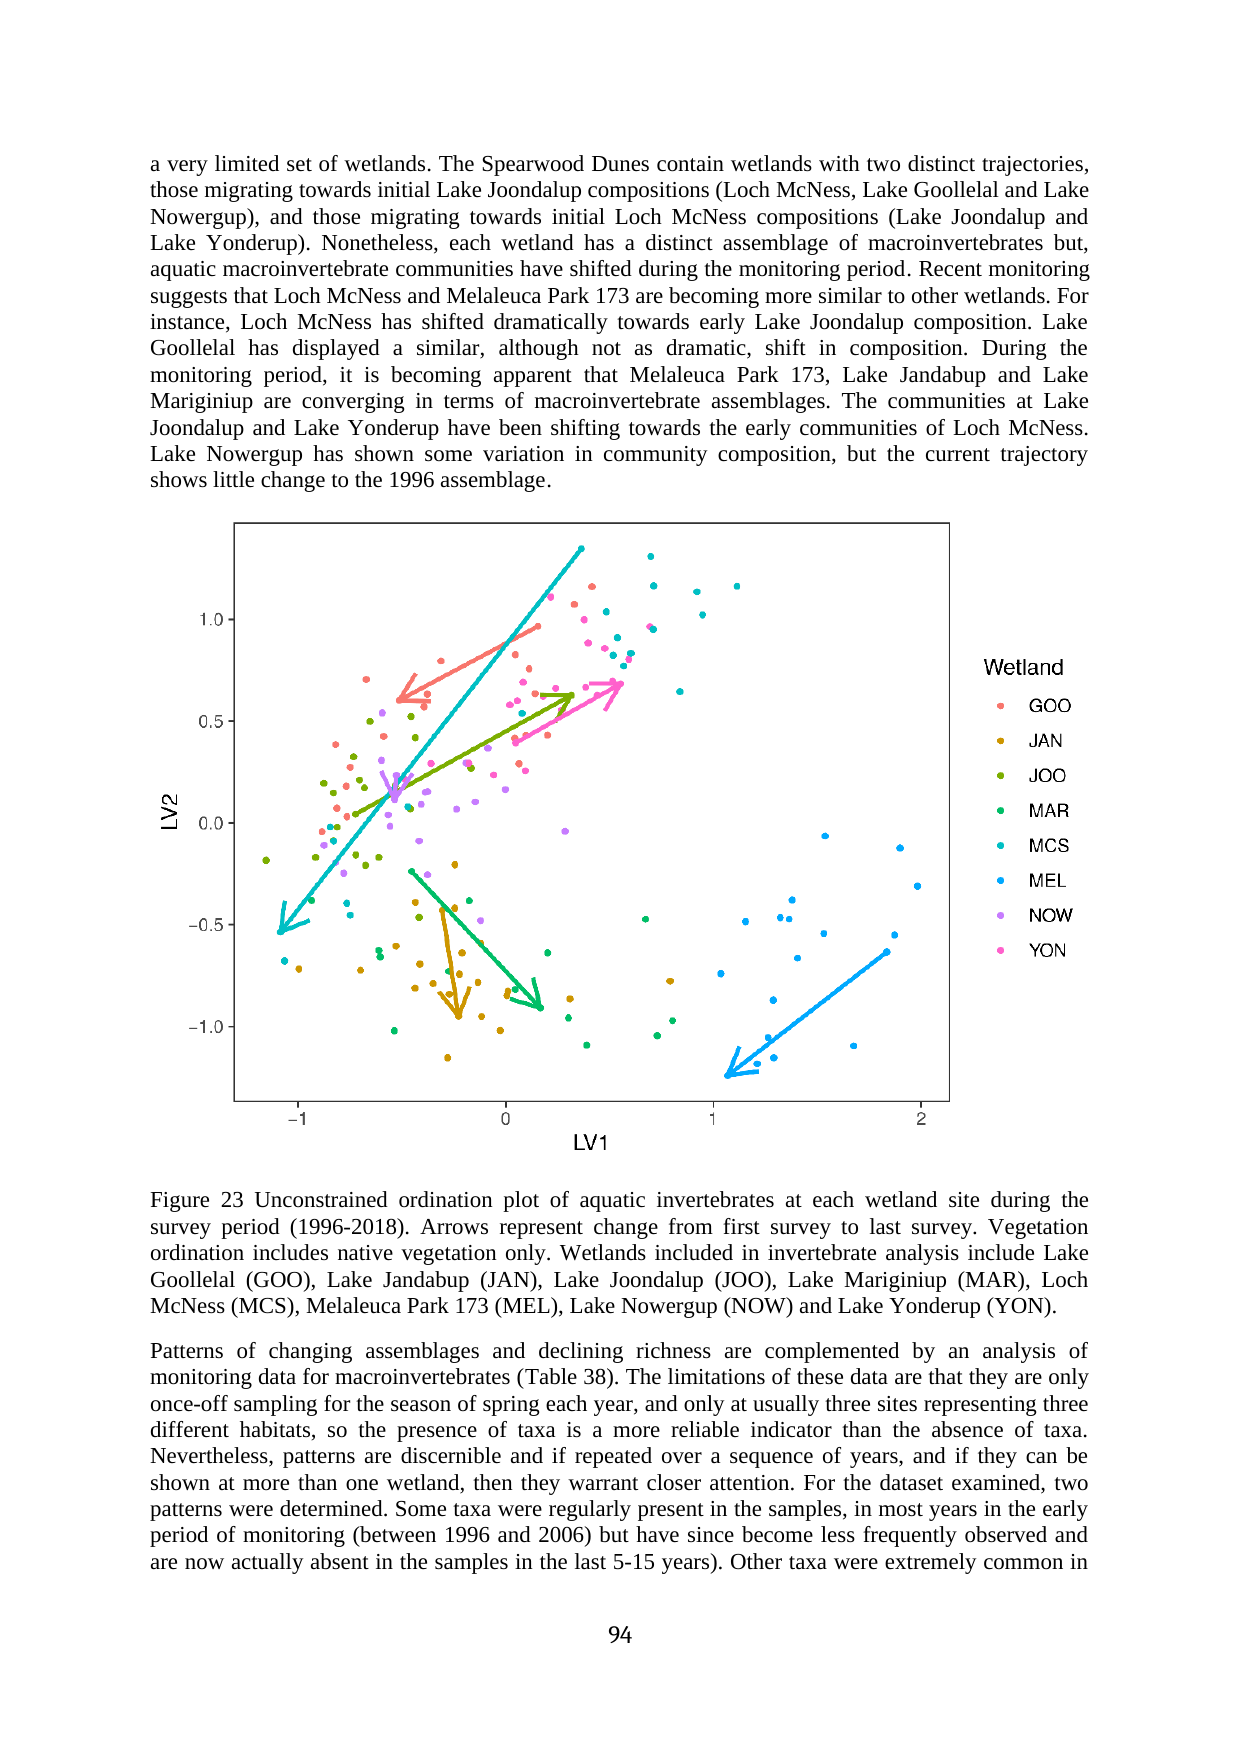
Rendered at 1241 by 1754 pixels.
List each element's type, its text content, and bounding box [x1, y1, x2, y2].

picture [150, 511, 1095, 1166]
text Figure 23 Unconstrained ordination plot of aquatic invertebrates at each wetland site during the survey period (1996-2018). Arrows represent change from first survey to last survey. Vegetation ordination includes native vegetation only. Wetlands included in invertebrate analysis include Lake Goollelal (GOO), Lake Jandabup (JAN), Lake Joondalup (JOO), Lake Mariginiup (MAR), Loch McNess (MCS), Melaleuca Park 173 (MEL), Lake Nowergup (NOW) and Lake Yonderup (YON). [150, 1187, 1090, 1318]
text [150, 150, 1090, 493]
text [150, 1337, 1090, 1574]
